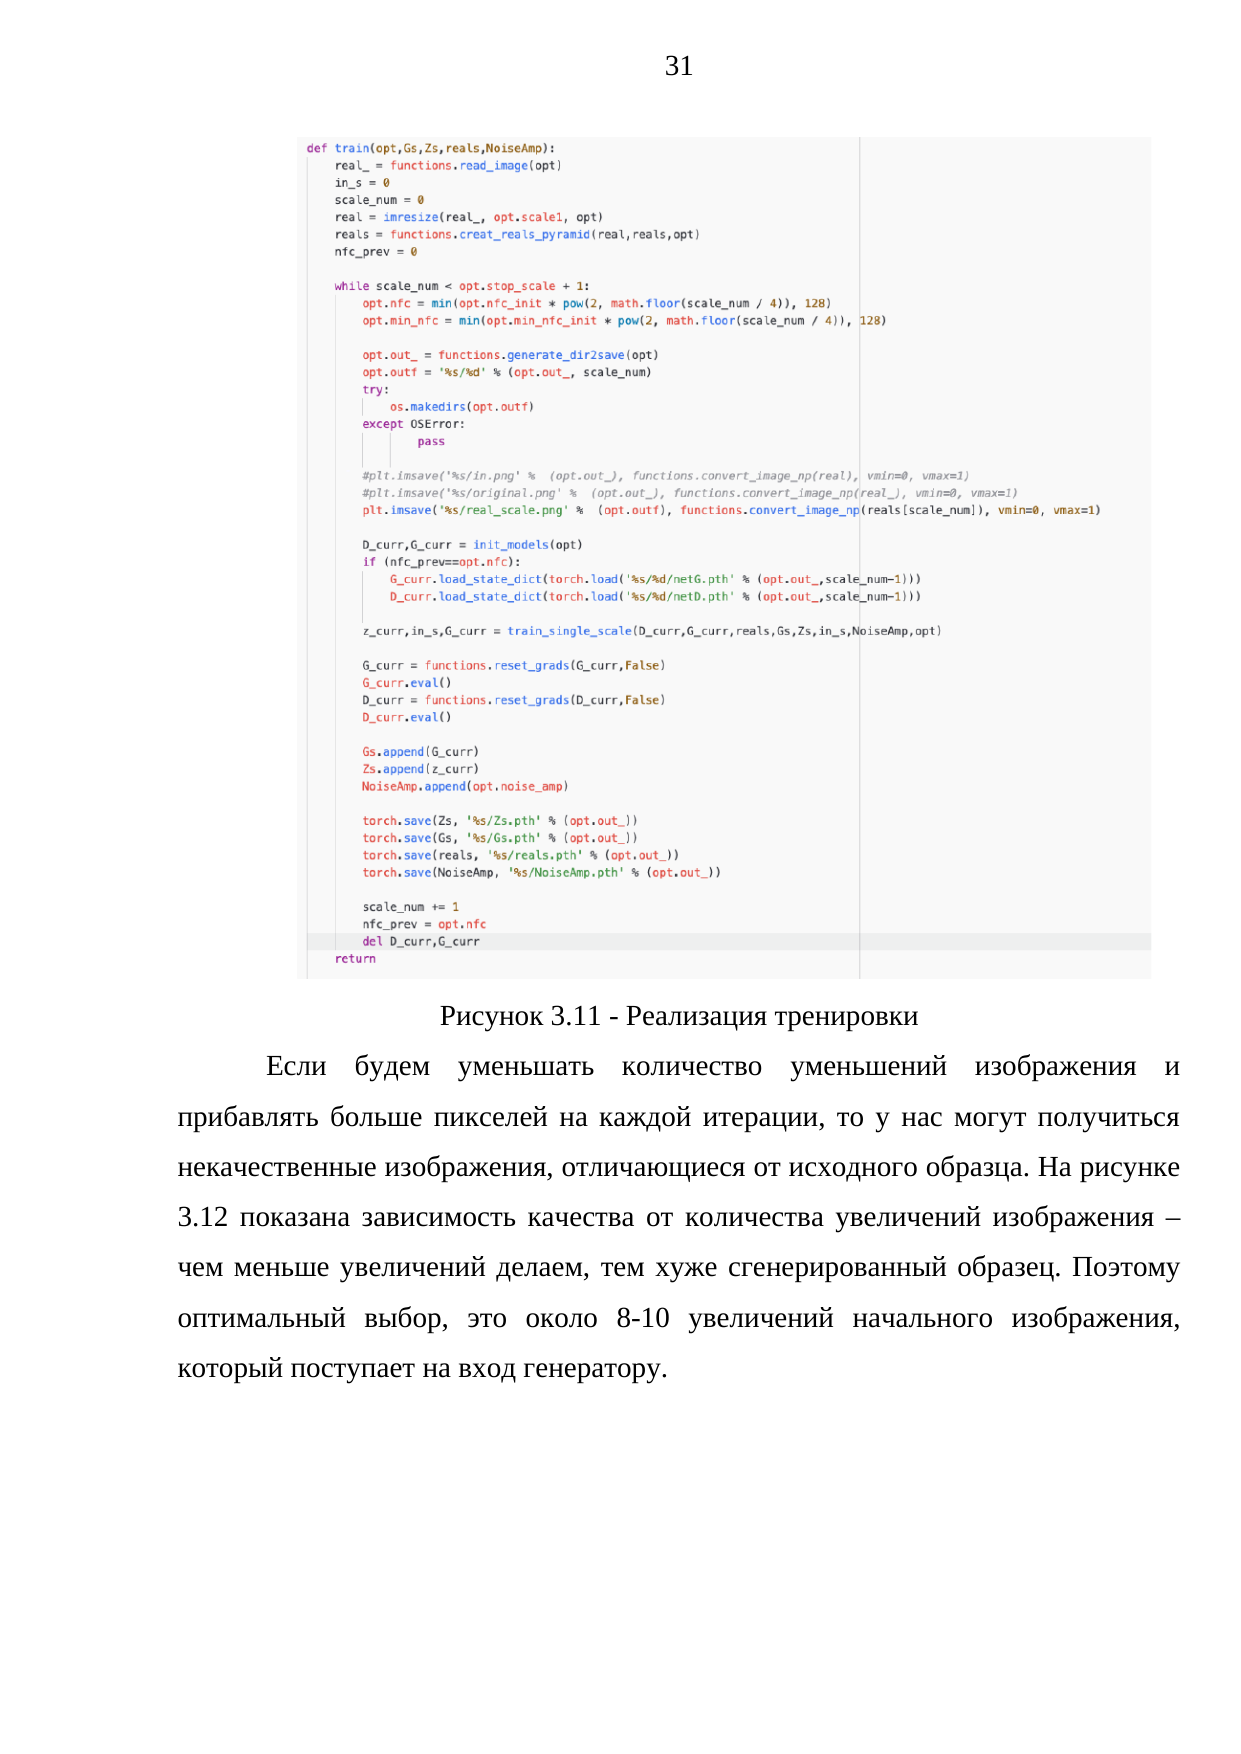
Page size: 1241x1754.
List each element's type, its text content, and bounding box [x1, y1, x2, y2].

text Если будем уменьшать количество уменьшений изображения и прибавлять больше пикселей на каждой итерации, то у нас могут получиться некачественные изображения, отличающиеся от исходного образца. На рисунке 3.12 показана зависимость качества от количества увеличений изображения – чем меньше увеличений делаем, тем хуже сгенерированный образец. Поэтому оптимальный выбор, это около 8-10 увеличений начального изображения, который поступает на вход генератору. [177, 1048, 1181, 1384]
picture [295, 126, 1152, 982]
text Рисунок 3.11 - Реализация тренировки [177, 998, 1181, 1032]
